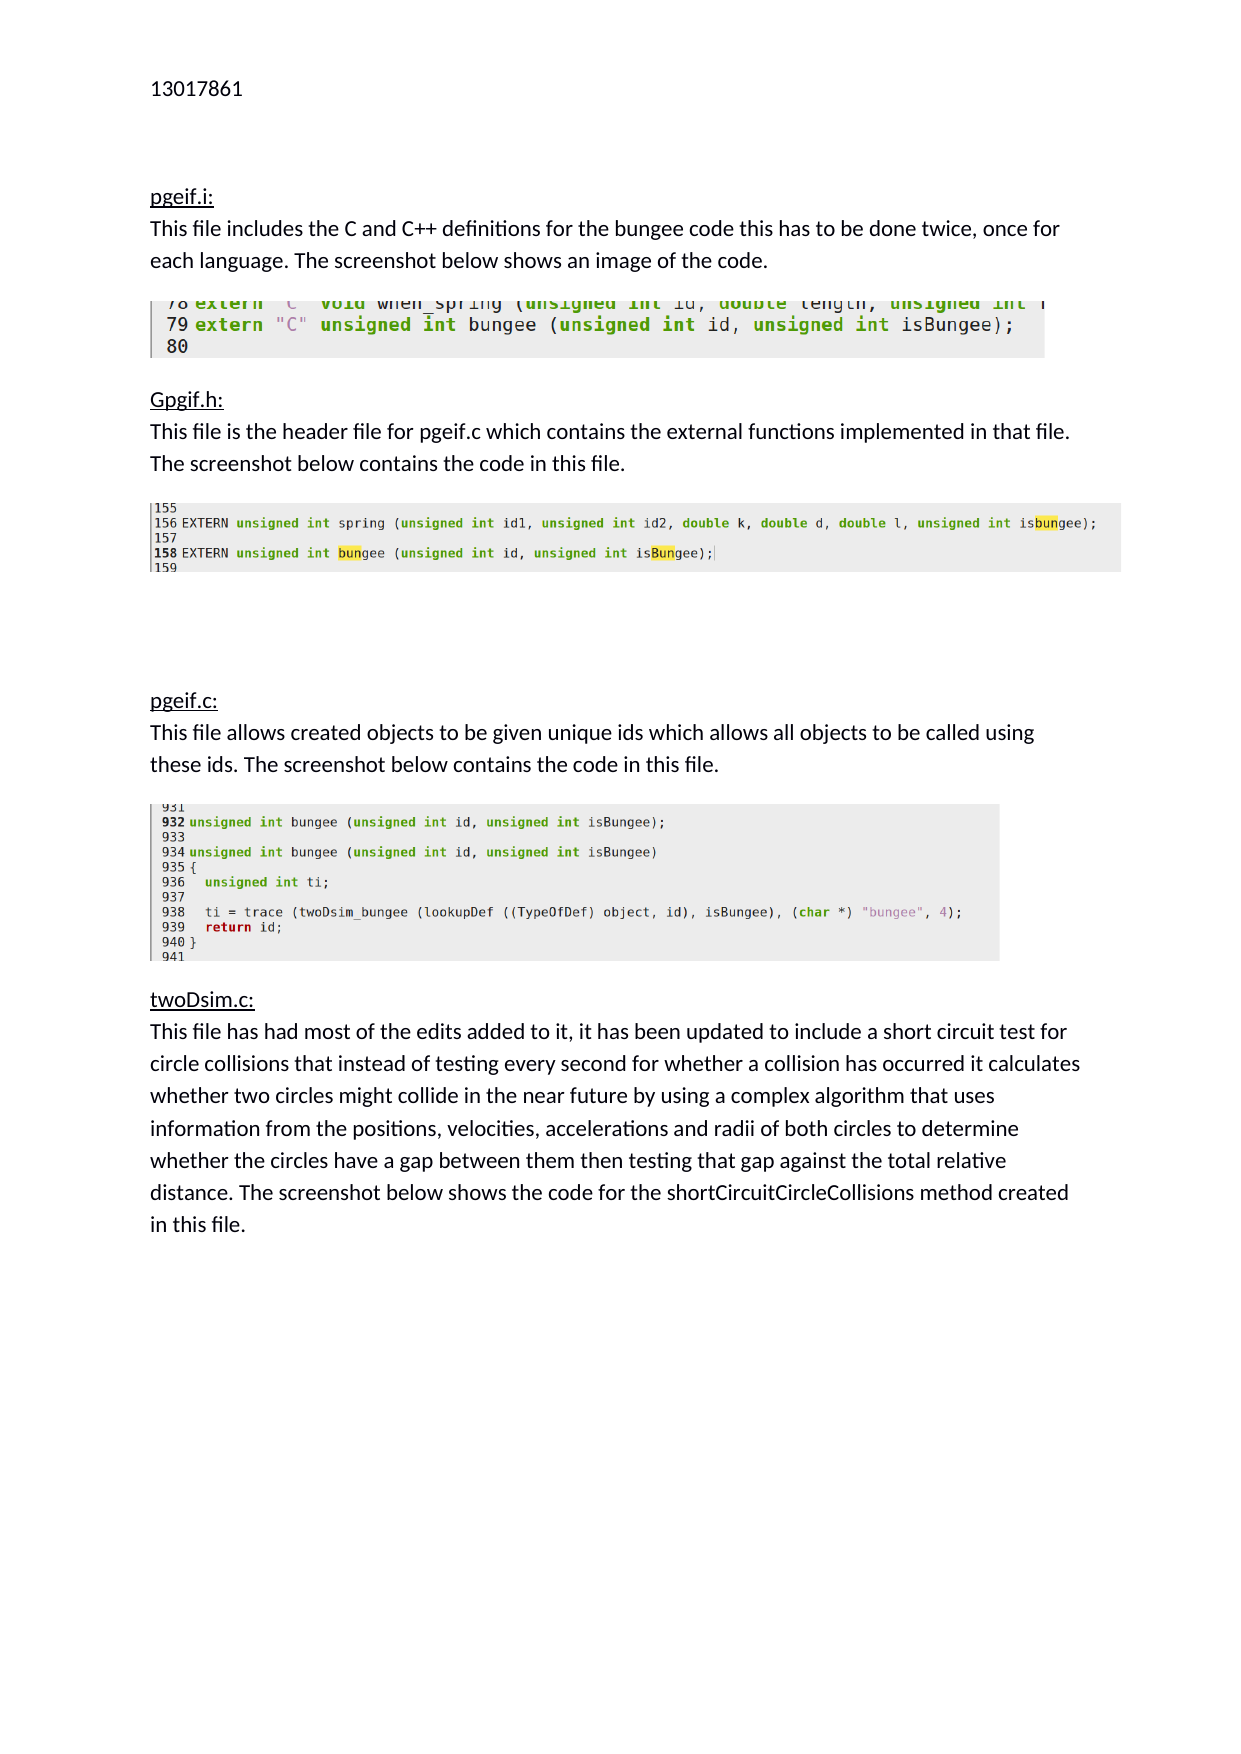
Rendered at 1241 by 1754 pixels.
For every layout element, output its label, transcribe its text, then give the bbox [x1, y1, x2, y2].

text This file is the header file for pgeif.c which contains the external functions implemented in that file. The screenshot below contains the code in this file. [150, 417, 1090, 477]
text Gpgif.h: [150, 385, 1090, 413]
text twoDsim.c: [150, 985, 1090, 1013]
picture [150, 804, 1000, 961]
text This file has had most of the edits added to it, it has been updated to include a short circuit test for circle collisions that instead of testing every second for whether a collision has occurred it calculates whether two circles might collide in the near future by using a complex algorithm that uses information from the positions, velocities, accelerations and radii of both circles to determine whether the circles have a gap between them then testing that gap against the total relative distance. The screenshot below shows the code for the shortCircuitCircleCollisions method created in this file. [150, 1017, 1090, 1238]
text This file allows created objects to be given unique ids which allows all objects to be called using these ids. The screenshot below contains the code in this file. [150, 718, 1090, 778]
text pgeif.i: [150, 182, 1090, 210]
picture [150, 503, 1122, 572]
picture [150, 301, 1045, 358]
text This file includes the C and C++ definitions for the bungee code this has to be done twice, once for each language. The screenshot below shows an image of the code. [150, 214, 1090, 274]
text pgeif.c: [150, 686, 1090, 714]
